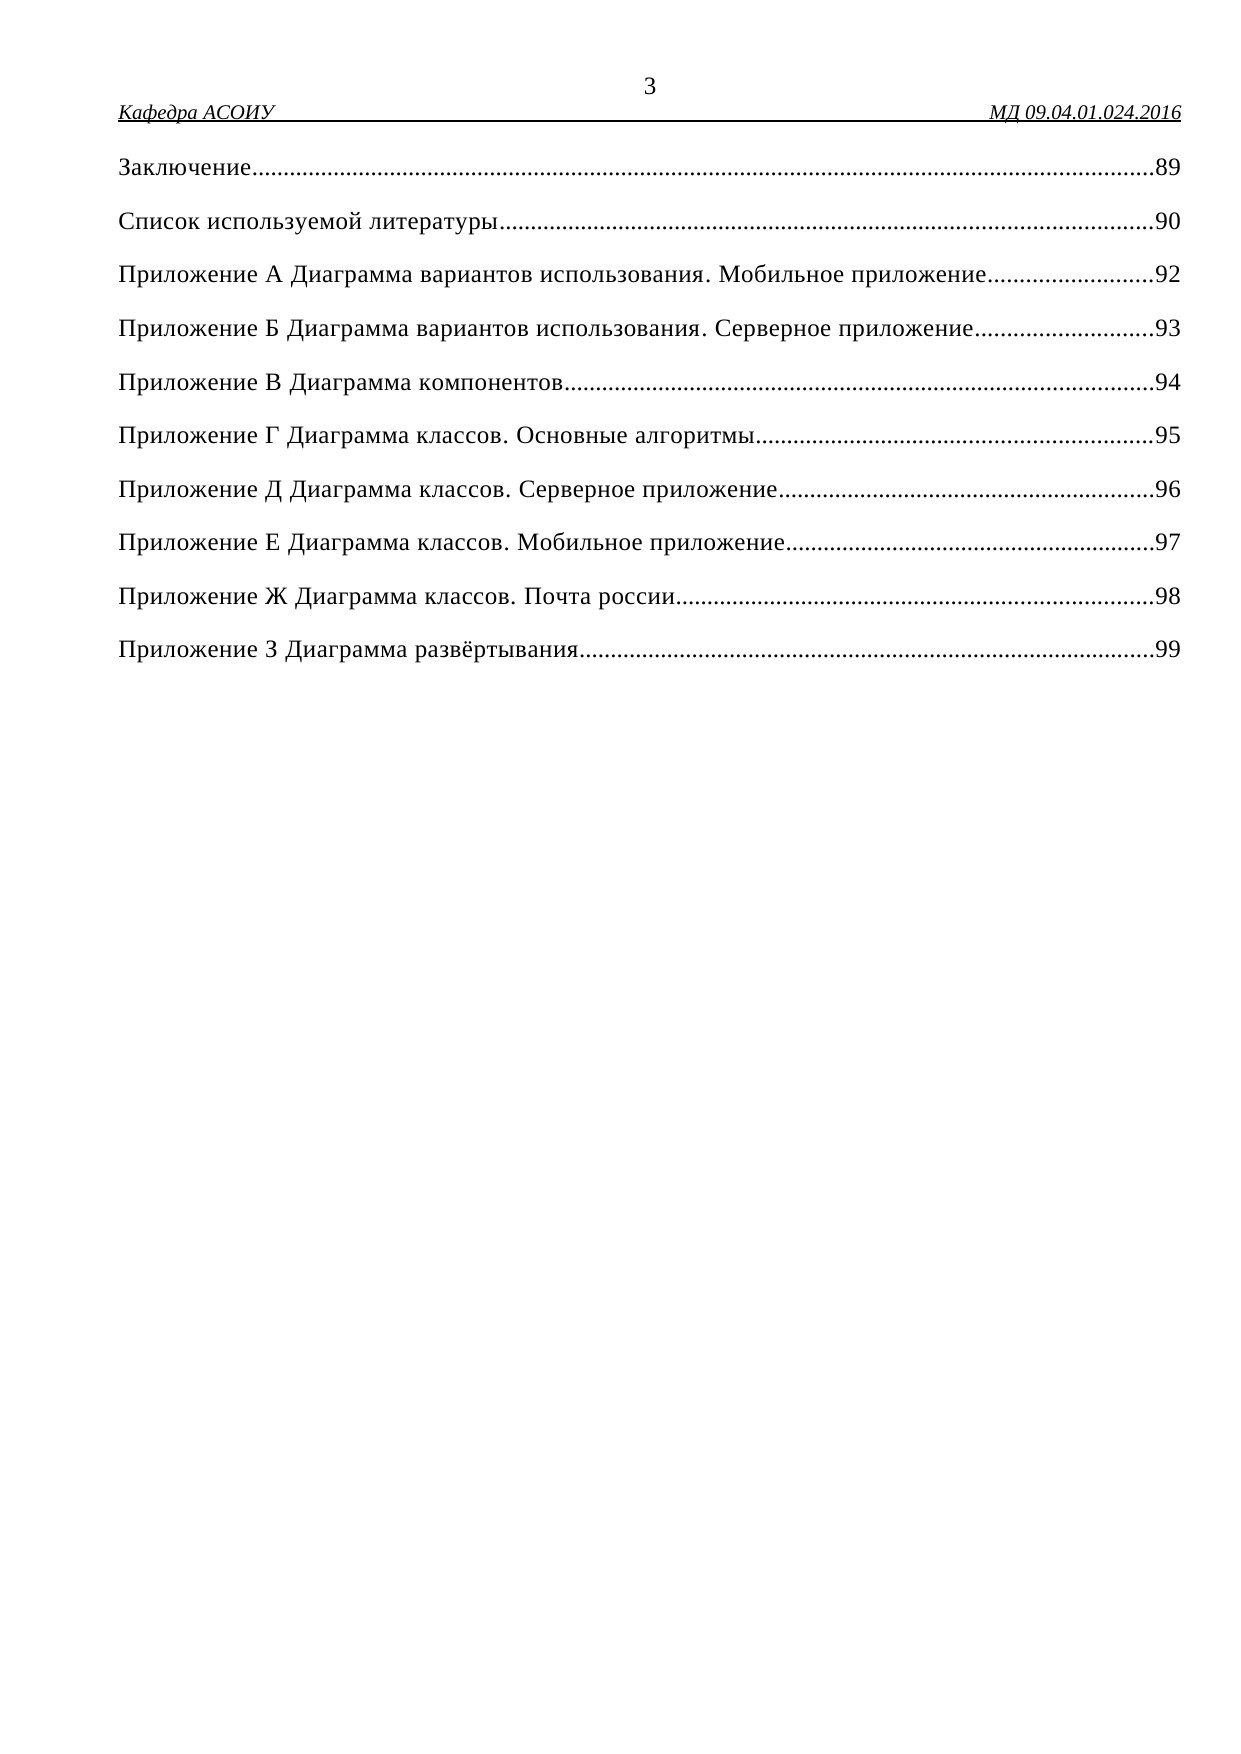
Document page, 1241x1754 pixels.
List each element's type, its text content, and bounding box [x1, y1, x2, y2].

text Приложение З Диаграмма развёртывания 99 [118, 634, 1181, 663]
text Приложение Г Диаграмма классов. Основные алгоритмы 95 [118, 420, 1181, 449]
text Приложение Б Диаграмма вариантов использования. Серверное приложение 93 [118, 313, 1181, 342]
text Приложение Д Диаграмма классов. Серверное приложение 96 [118, 474, 1181, 502]
text Приложение Ж Диаграмма классов. Почта россии 98 [118, 581, 1181, 609]
text Приложение А Диаграмма вариантов использования. Мобильное приложение 92 [118, 259, 1181, 288]
text Приложение В Диаграмма компонентов 94 [118, 367, 1181, 395]
text Приложение Е Диаграмма классов. Мобильное приложение 97 [118, 527, 1181, 556]
text Список используемой литературы 90 [118, 206, 1181, 235]
text Заключение 89 [118, 152, 1181, 181]
